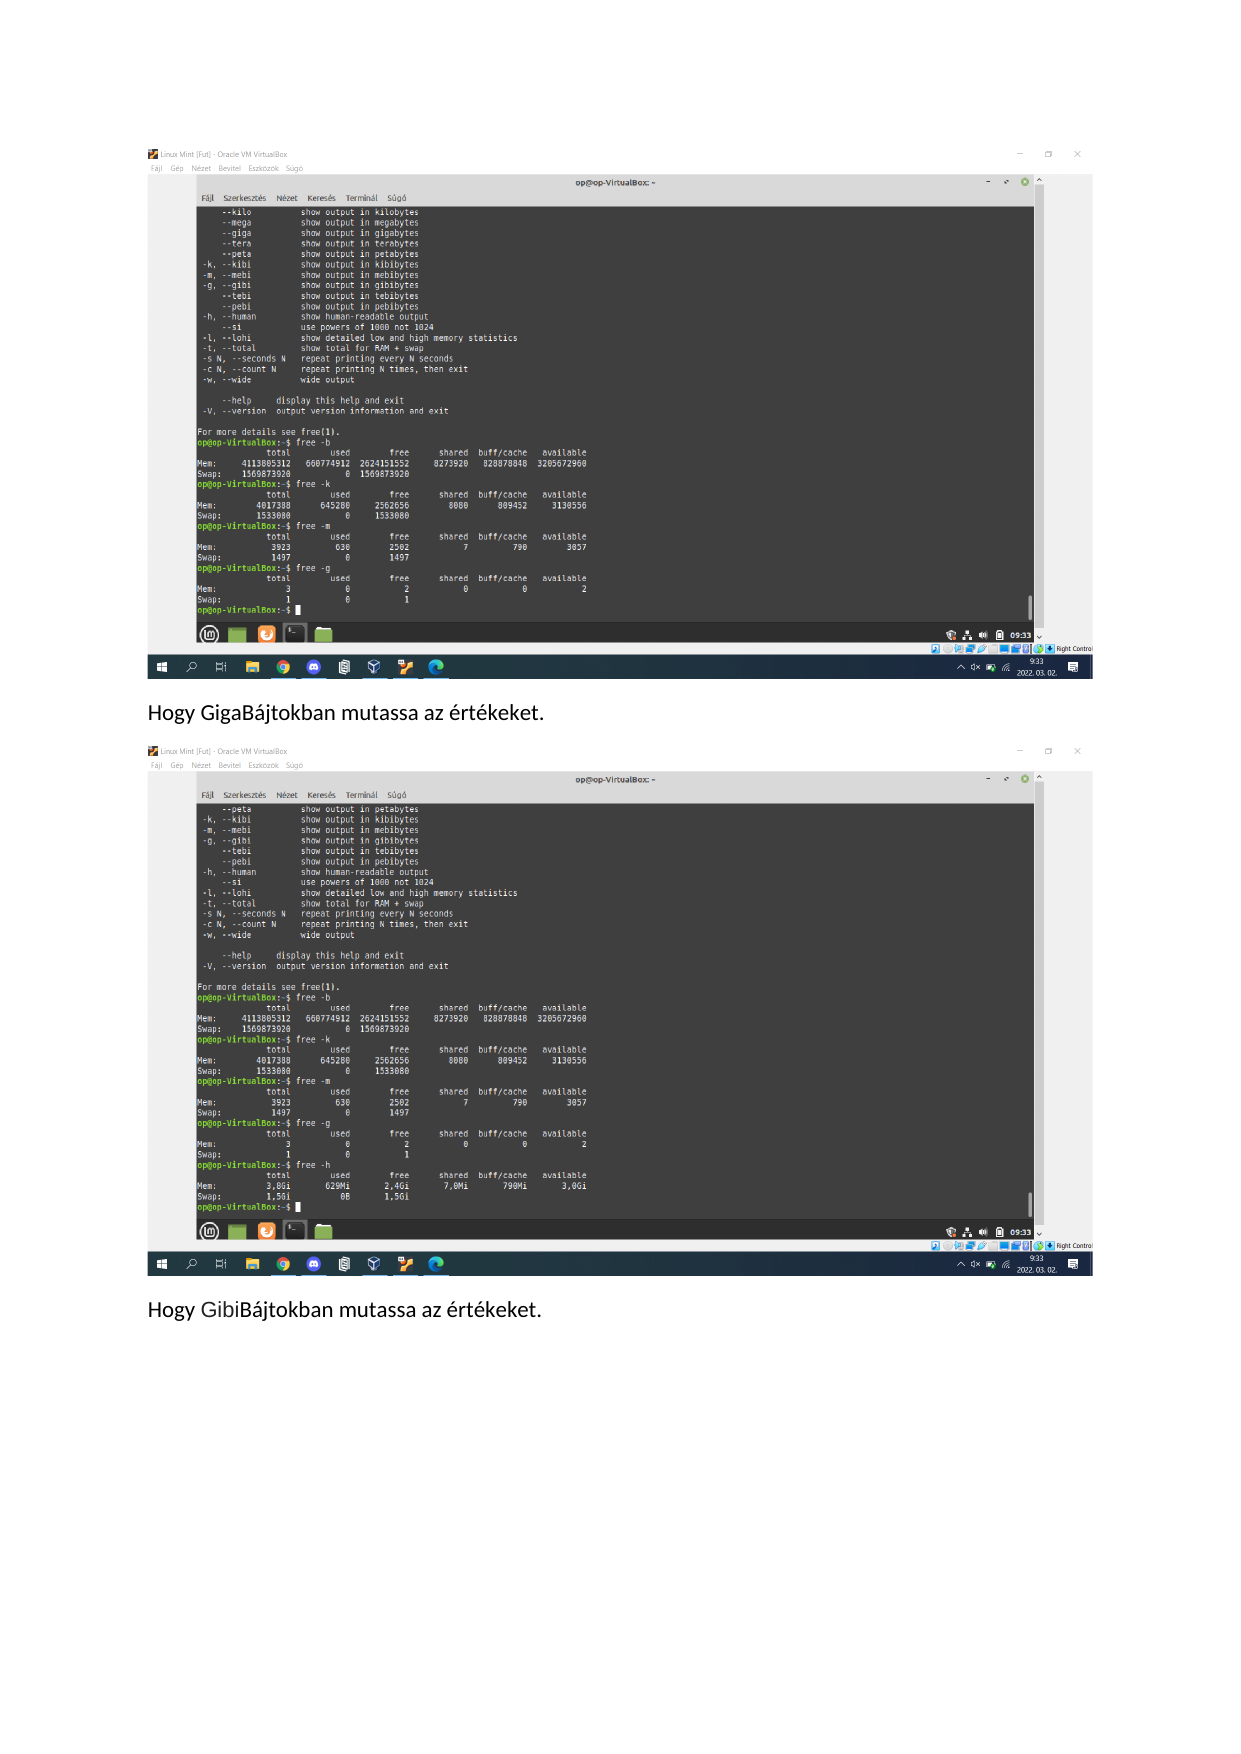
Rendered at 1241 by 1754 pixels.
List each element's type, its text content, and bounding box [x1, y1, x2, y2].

text Hogy GibiBájtokban mutassa az értékeket. [148, 1295, 1093, 1323]
text Hogy GigaBájtokban mutassa az értékeket. [148, 698, 1093, 726]
picture [147, 744, 1093, 1276]
picture [147, 147, 1093, 679]
